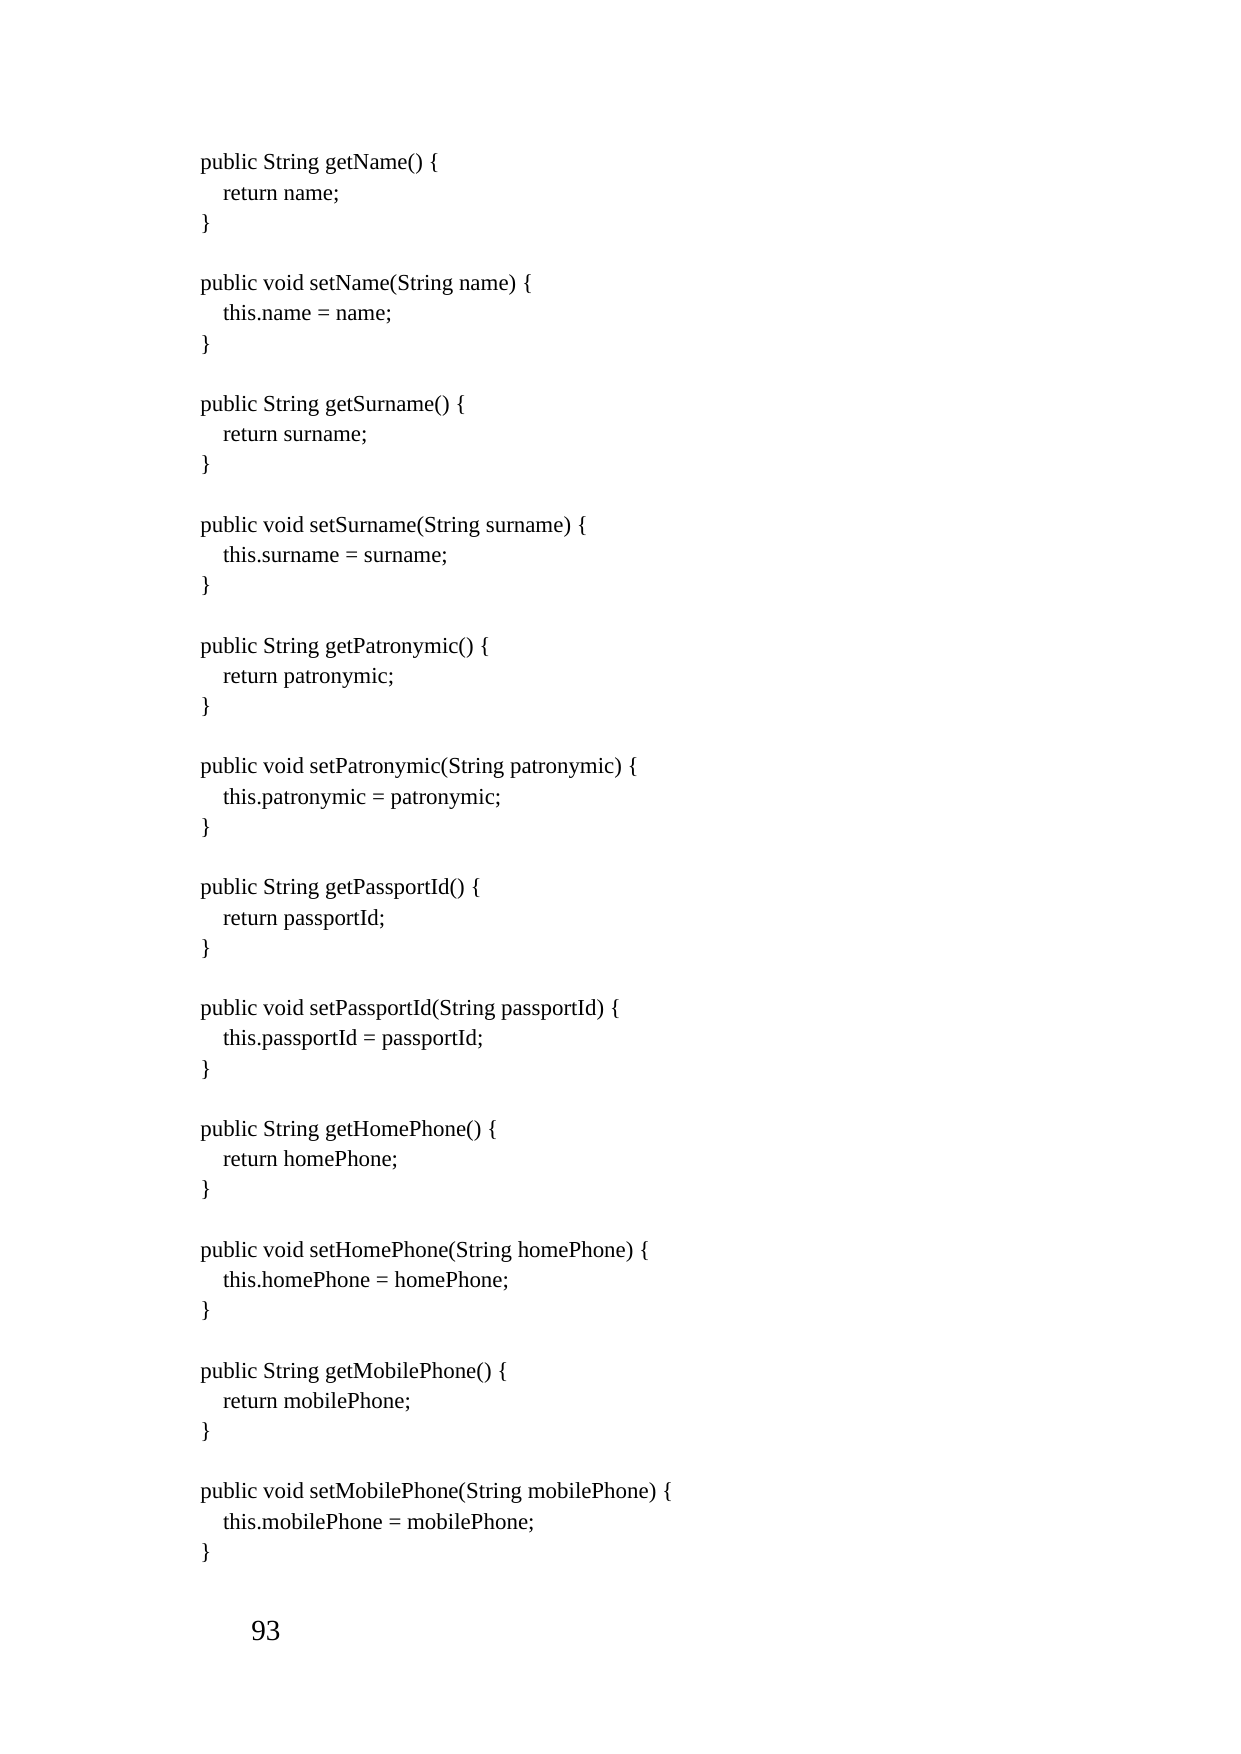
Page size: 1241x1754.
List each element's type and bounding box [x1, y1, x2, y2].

text [177, 118, 1152, 1594]
